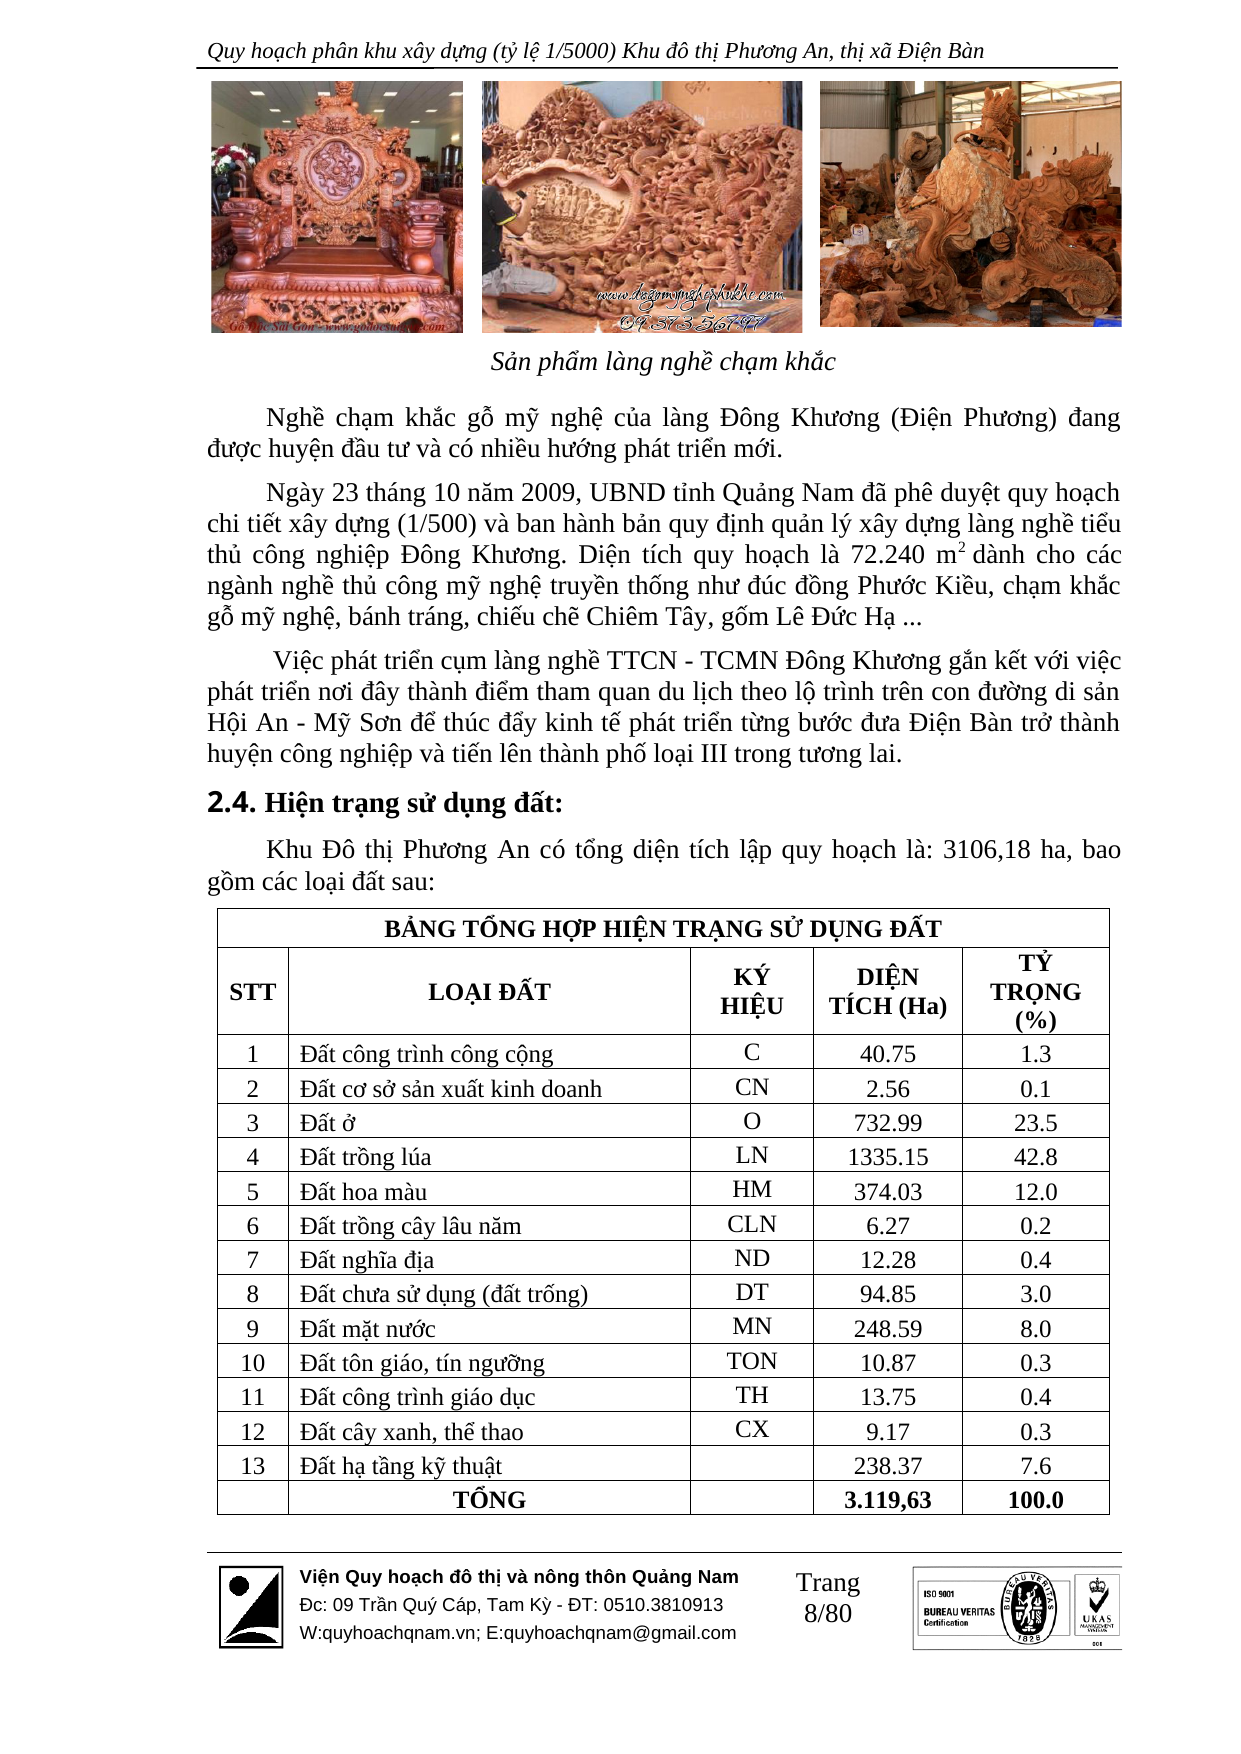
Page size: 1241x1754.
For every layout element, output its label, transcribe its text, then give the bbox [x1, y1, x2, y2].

table_cell Đất tôn giáo, tín ngưỡng [289, 1344, 690, 1377]
table_cell TH [691, 1378, 813, 1411]
table_cell 10 [218, 1344, 288, 1377]
table_cell Đất chưa sử dụng (đất trống) [289, 1275, 690, 1308]
picture [482, 81, 803, 333]
table_cell 1.3 [963, 1035, 1109, 1068]
subtitle Hiện trạng sử dụng đất: [207, 781, 1122, 821]
table_cell LOẠI ĐẤT [289, 948, 690, 1034]
table_cell 3.119,63 [814, 1481, 962, 1514]
text Nghề chạm khắc gỗ mỹ nghệ của làng Đông Khương (Điện Phương) đang được huyện đầu tư và có nhiều hướng phát triển mới. [207, 401, 1122, 463]
table_cell 8.0 [963, 1309, 1109, 1342]
table_cell [218, 1481, 288, 1514]
table_cell HM [691, 1172, 813, 1205]
table_cell 3 [218, 1104, 288, 1137]
table_cell 12.28 [814, 1241, 962, 1274]
table_cell Sản phẩm làng nghề chạm khắc [200, 345, 1129, 389]
table_cell ND [691, 1241, 813, 1274]
table_cell 11 [218, 1378, 288, 1411]
table_cell 0.1 [963, 1069, 1109, 1103]
table_cell 374.03 [814, 1172, 962, 1205]
table_cell 0.2 [963, 1206, 1109, 1240]
table_cell O [691, 1104, 813, 1137]
table_cell CN [691, 1069, 813, 1103]
table_cell CX [691, 1412, 813, 1445]
table_cell DIỆN TÍCH (Ha) [814, 948, 962, 1034]
table_cell 0.3 [963, 1344, 1109, 1377]
table_cell Đất cây xanh, thể thao [289, 1412, 690, 1445]
table_cell 3.0 [963, 1275, 1109, 1308]
table_cell 0.4 [963, 1378, 1109, 1411]
table_cell 2 [218, 1069, 288, 1103]
table_cell 732.99 [814, 1104, 962, 1137]
table_cell 6.27 [814, 1206, 962, 1240]
table_cell 12 [218, 1412, 288, 1445]
table_cell Đất trồng cây lâu năm [289, 1206, 690, 1240]
text Việc phát triển cụm làng nghề TTCN - TCMN Đông Khương gắn kết với việc phát triển nơi đây thành điểm tham quan du lịch theo lộ trình trên con đường di sản Hội An - Mỹ Sơn để thúc đẩy kinh tế phát triển từng bước đưa Điện Bàn trở thành huyện công nghiệp và tiến lên thành phố loại III trong tương lai. [207, 644, 1122, 769]
table_cell 5 [218, 1172, 288, 1205]
table_cell 9 [218, 1309, 288, 1342]
table_cell TON [691, 1344, 813, 1377]
table_cell 42.8 [963, 1138, 1109, 1171]
table_header BẢNG TỔNG HỢP HIỆN TRẠNG SỬ DỤNG ĐẤT [218, 909, 1109, 947]
table_header [200, 81, 471, 345]
table_cell LN [691, 1138, 813, 1171]
table_cell 10.87 [814, 1344, 962, 1377]
table_cell Đất trồng lúa [289, 1138, 690, 1171]
picture [218, 1565, 284, 1649]
table_cell 12.0 [963, 1172, 1109, 1205]
table_cell [691, 1446, 813, 1479]
table_cell STT [218, 948, 288, 1034]
table_header [471, 81, 809, 345]
table_cell 0.3 [963, 1412, 1109, 1445]
table_cell 7 [218, 1241, 288, 1274]
table_cell DT [691, 1275, 813, 1308]
text Ngày 23 tháng 10 năm 2009, UBND tỉnh Quảng Nam đã phê duyệt quy hoạch chi tiết xây dựng (1/500) và ban hành bản quy định quản lý xây dựng làng nghề tiểu thủ công nghiệp Đông Khương. Diện tích quy hoạch là 72.240 m2 dành cho các ngành nghề thủ công mỹ nghệ truyền thống như đúc đồng Phước Kiều, chạm khắc gỗ mỹ nghệ, bánh tráng, chiếu chẽ Chiêm Tây, gốm Lê Đức Hạ ... [207, 476, 1122, 632]
table_cell 9.17 [814, 1412, 962, 1445]
table_cell 0.4 [963, 1241, 1109, 1274]
table_cell Đất cơ sở sản xuất kinh doanh [289, 1069, 690, 1103]
table_cell 6 [218, 1206, 288, 1240]
table_cell TỶ TRỌNG (%) [963, 948, 1109, 1034]
table_cell 1 [218, 1035, 288, 1068]
table_cell 94.85 [814, 1275, 962, 1308]
table_cell 13 [218, 1446, 288, 1479]
table_cell C [691, 1035, 813, 1068]
table_cell 100.0 [963, 1481, 1109, 1514]
table_cell 13.75 [814, 1378, 962, 1411]
table_cell 40.75 [814, 1035, 962, 1068]
table_cell 4 [218, 1138, 288, 1171]
picture [911, 1565, 1123, 1651]
table_cell [691, 1481, 813, 1514]
table_cell Đất mặt nước [289, 1309, 690, 1342]
table_cell Đất công trình công cộng [289, 1035, 690, 1068]
table_cell 1335.15 [814, 1138, 962, 1171]
table_cell Đất công trình giáo dục [289, 1378, 690, 1411]
table_cell 248.59 [814, 1309, 962, 1342]
picture [820, 81, 1122, 327]
table_cell 2.56 [814, 1069, 962, 1103]
table_cell MN [691, 1309, 813, 1342]
table_cell Đất nghĩa địa [289, 1241, 690, 1274]
table_header [809, 81, 1129, 345]
table_cell 7.6 [963, 1446, 1109, 1479]
table_cell CLN [691, 1206, 813, 1240]
text Khu Đô thị Phương An có tổng diện tích lập quy hoạch là: 3106,18 ha, bao gồm các loại đất sau: [207, 833, 1122, 896]
table_cell Đất ở [289, 1104, 690, 1137]
table_cell KÝ HIỆU [691, 948, 813, 1034]
table_cell 23.5 [963, 1104, 1109, 1137]
table_cell Đất hạ tầng kỹ thuật [289, 1446, 690, 1479]
table_cell 8 [218, 1275, 288, 1308]
table_cell 238.37 [814, 1446, 962, 1479]
table_cell TỔNG [289, 1481, 690, 1514]
picture [211, 81, 463, 333]
table_cell Đất hoa màu [289, 1172, 690, 1205]
